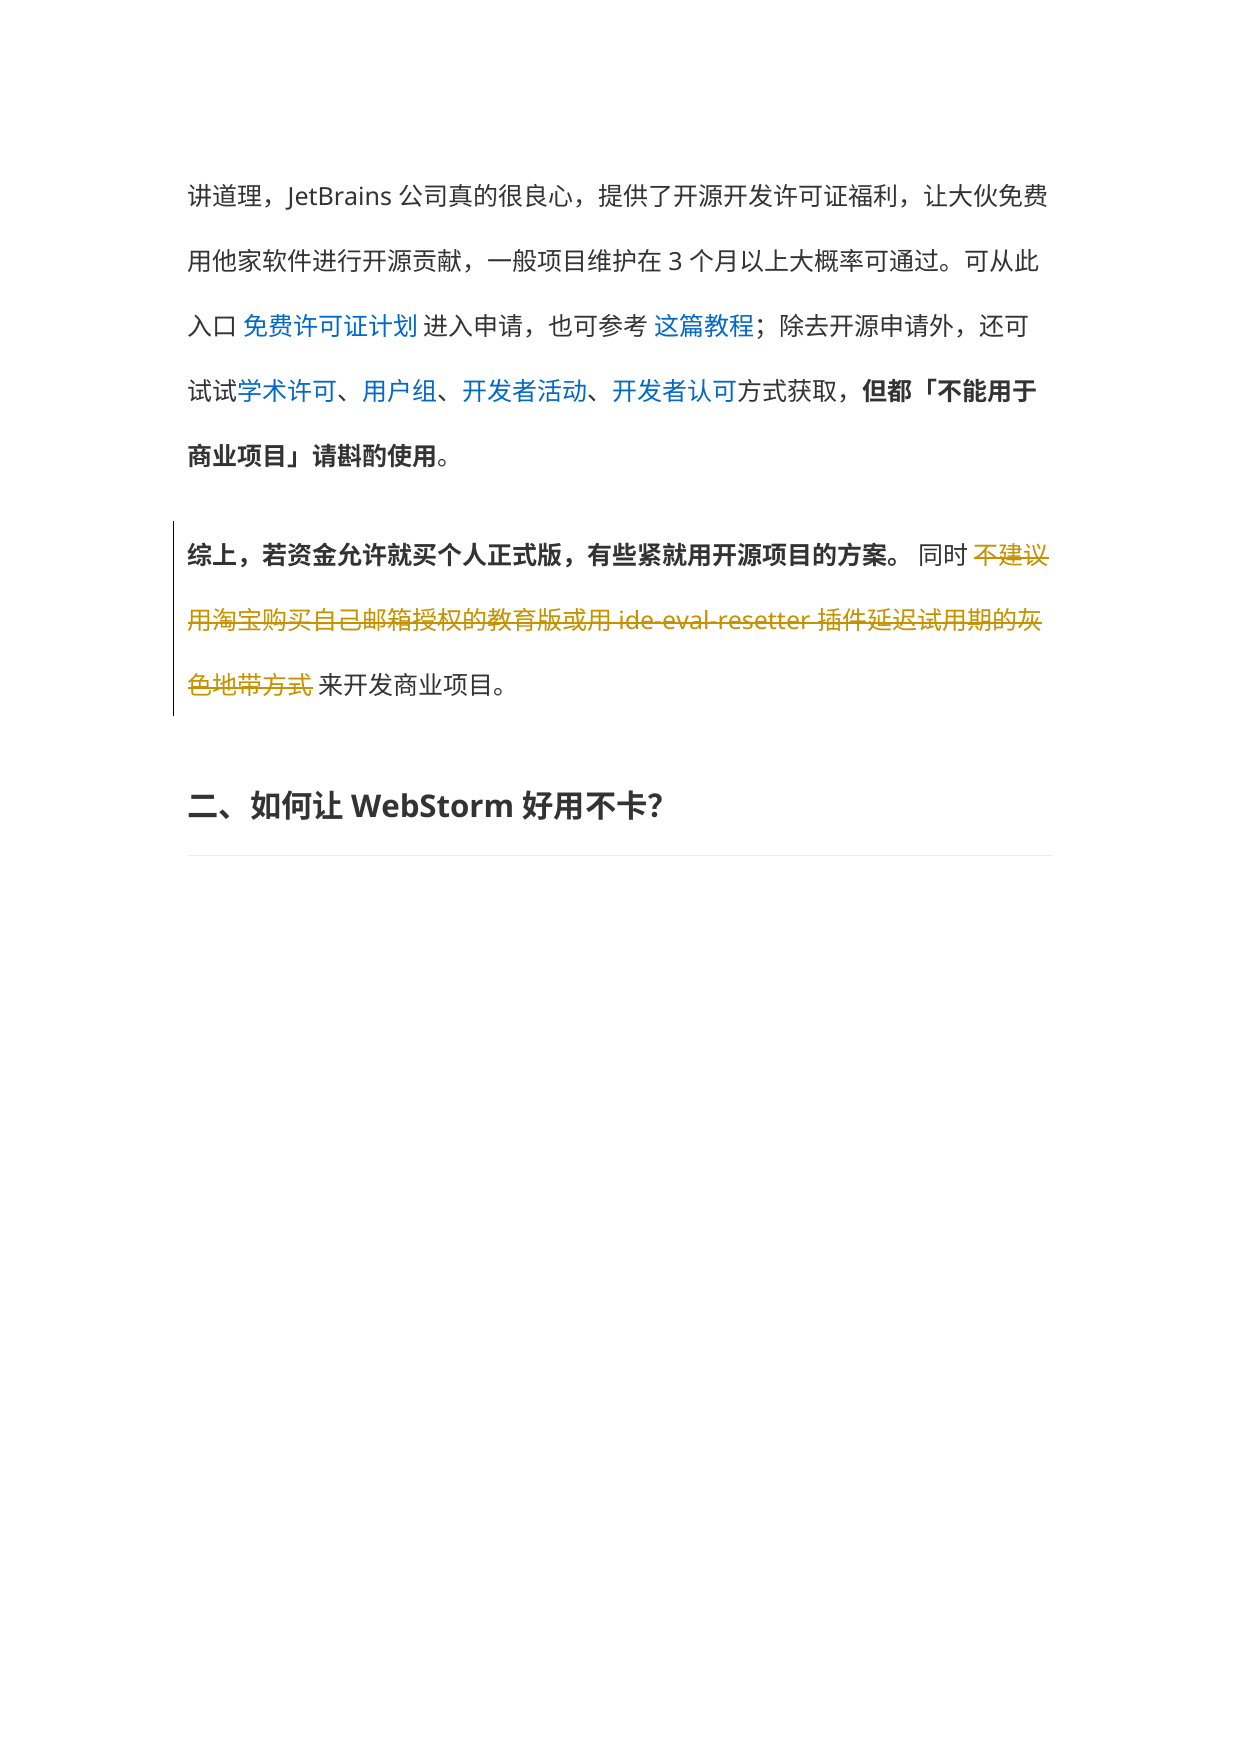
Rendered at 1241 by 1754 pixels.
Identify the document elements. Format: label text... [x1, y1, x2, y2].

subtitle 二、如何让 WebStorm 好用不卡？ [187, 771, 1053, 856]
text 讲道理，JetBrains 公司真的很良心，提供了开源开发许可证福利，让大伙免费用他家软件进行开源贡献，一般项目维护在 3 个月以上大概率可通过。可从此入口 免费许可证计划 进入申请，也可参考 这篇教程；除去开源申请外，还可试试学术许可、用户组、开发者活动、开发者认可方式获取，但都「不能用于商业项目」请斟酌使用。 [187, 162, 1053, 487]
text 综上，若资金允许就买个人正式版，有些紧就用开源项目的方案。 同时 来开发商业项目。 [187, 521, 1053, 716]
